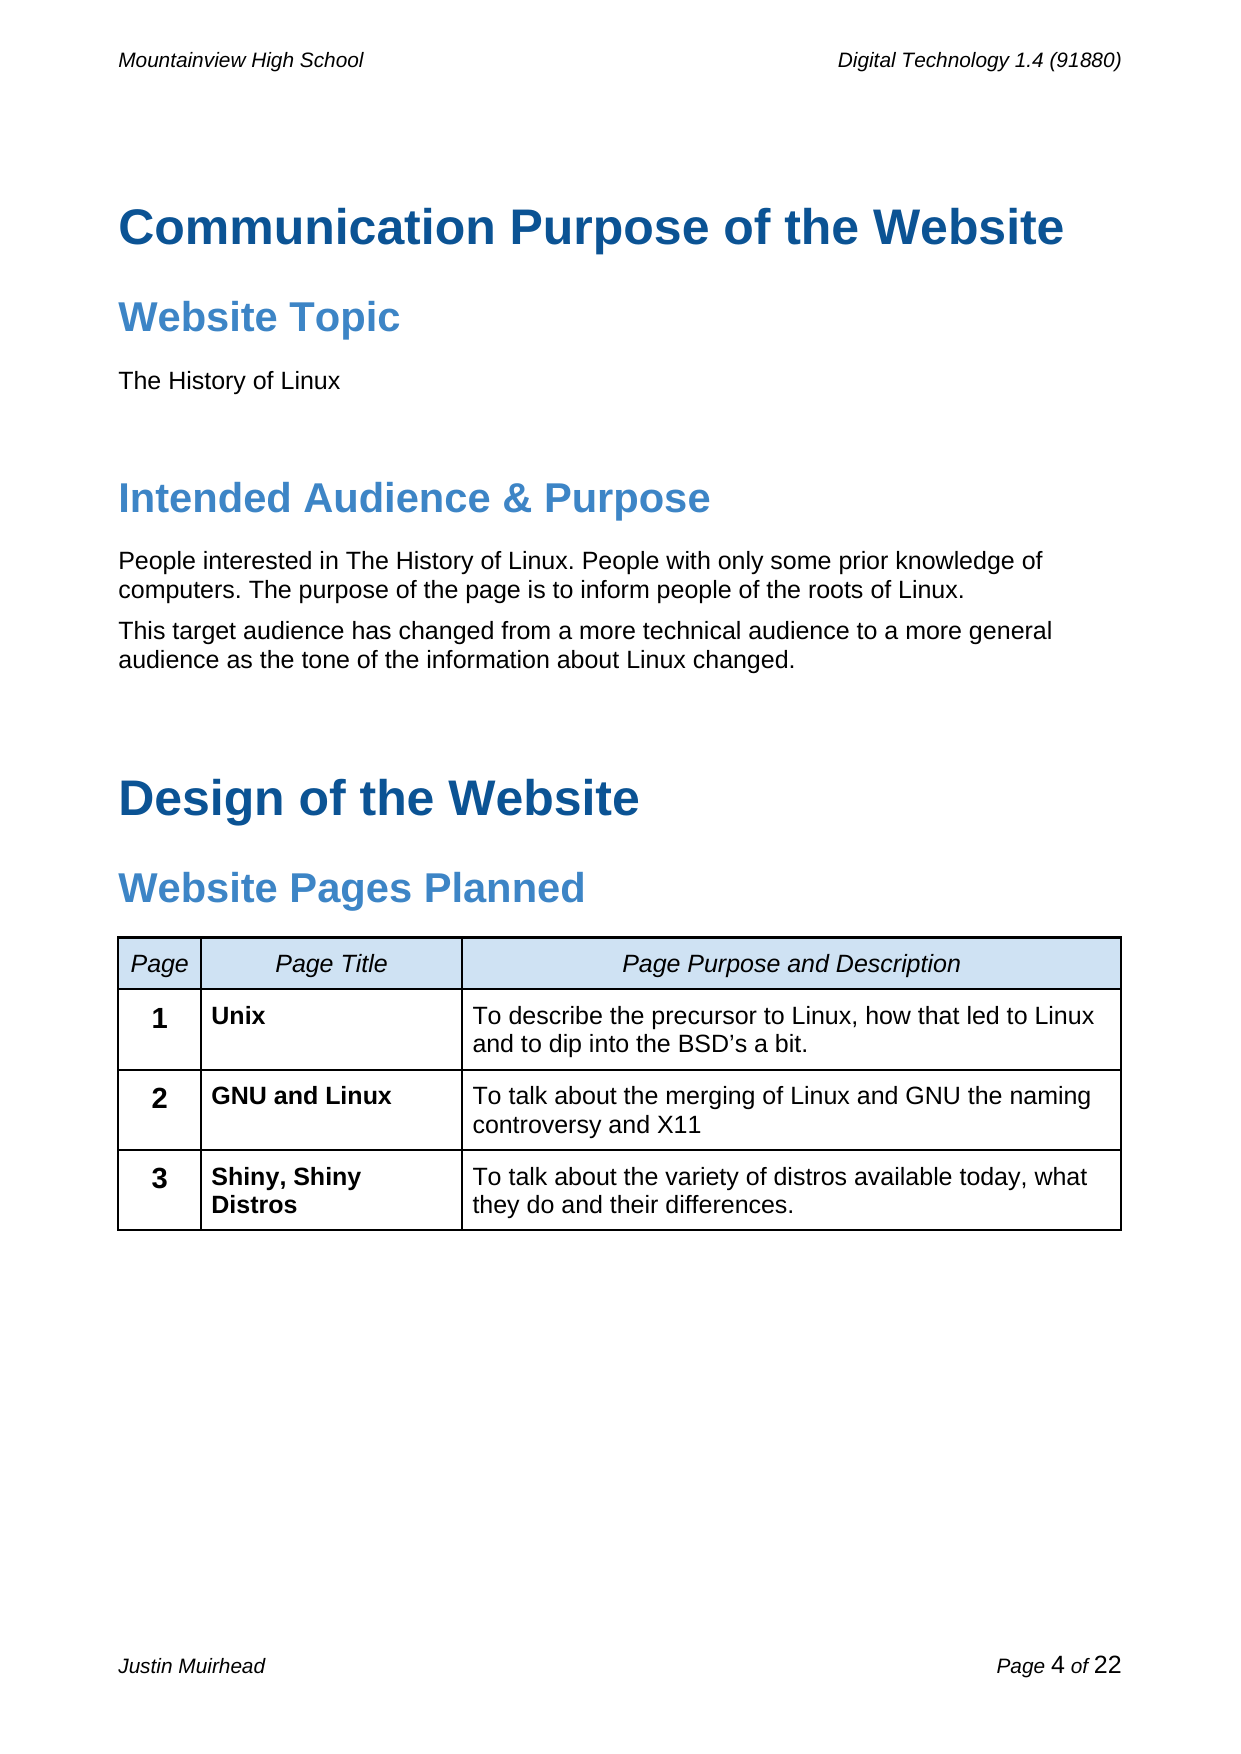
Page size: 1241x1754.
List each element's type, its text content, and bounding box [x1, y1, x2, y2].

table_cell To describe the precursor to Linux, how that led to Linux and to dip into the BSD’s a bit. [463, 990, 1120, 1068]
table_header Page Purpose and Description [463, 939, 1120, 988]
text The History of Linux [118, 366, 1122, 394]
text This target audience has changed from a more technical audience to a more general audience as the tone of the information about Linux changed. [118, 616, 1122, 673]
table_cell GNU and Linux [202, 1071, 461, 1149]
text People interested in The History of Linux. People with only some prior knowledge of computers. The purpose of the page is to inform people of the roots of Linux. [118, 546, 1122, 603]
table_header Page [119, 939, 200, 988]
table_cell To talk about the variety of distros available today, what they do and their differences. [463, 1151, 1120, 1229]
table_cell Shiny, Shiny Distros [202, 1151, 461, 1229]
subtitle Website Topic [118, 293, 1122, 341]
subtitle Website Pages Planned [118, 863, 1122, 911]
table_cell 2 [119, 1071, 200, 1149]
table_header Page Title [202, 939, 461, 988]
subtitle Communication Purpose of the Website [118, 198, 1122, 255]
subtitle Design of the Website [118, 768, 1122, 826]
table_cell Unix [202, 990, 461, 1068]
table_cell 3 [119, 1151, 200, 1229]
table_cell To talk about the merging of Linux and GNU the naming controversy and X11 [463, 1071, 1120, 1149]
subtitle Intended Audience & Purpose [118, 473, 1122, 521]
table_cell 1 [119, 990, 200, 1068]
